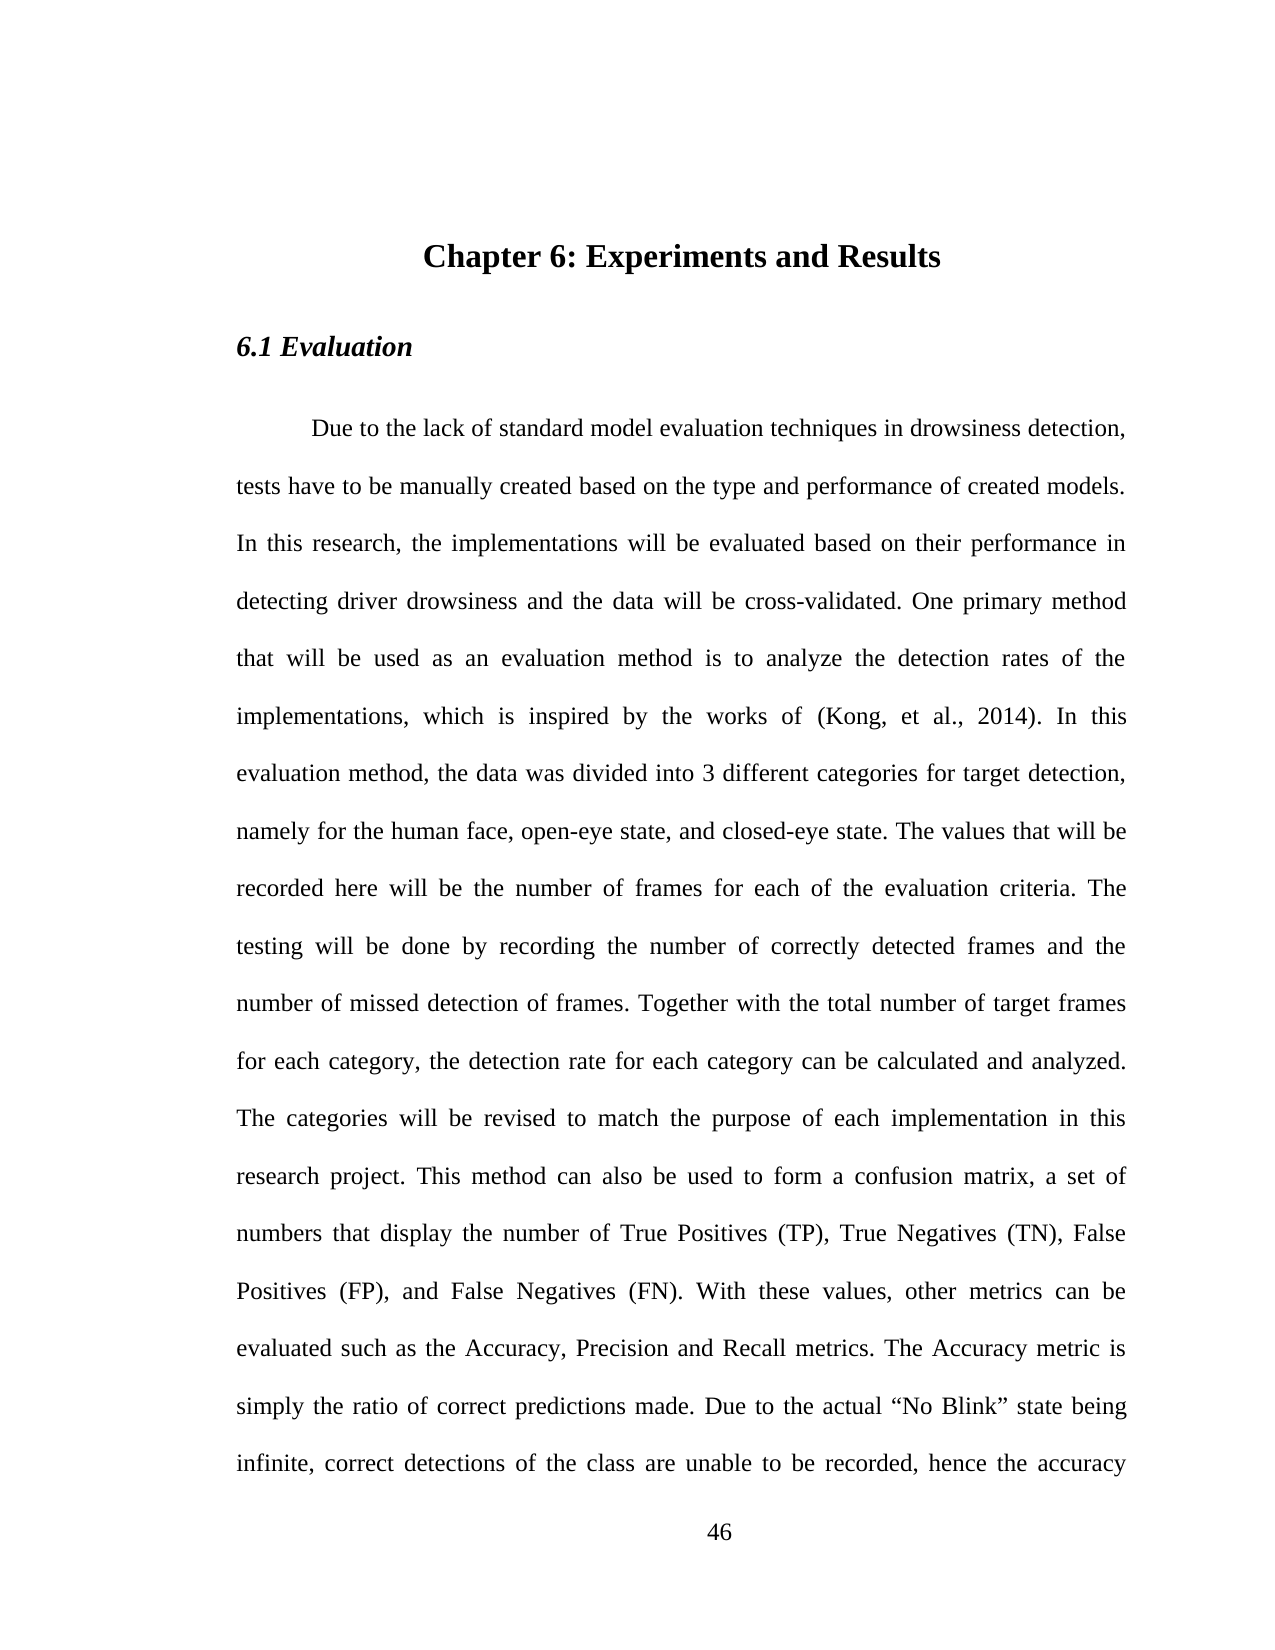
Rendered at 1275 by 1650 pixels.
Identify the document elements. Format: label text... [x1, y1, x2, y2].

subtitle Evaluation [236, 329, 1127, 363]
subtitle Experiments and Results [236, 236, 1127, 274]
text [236, 413, 1127, 1477]
